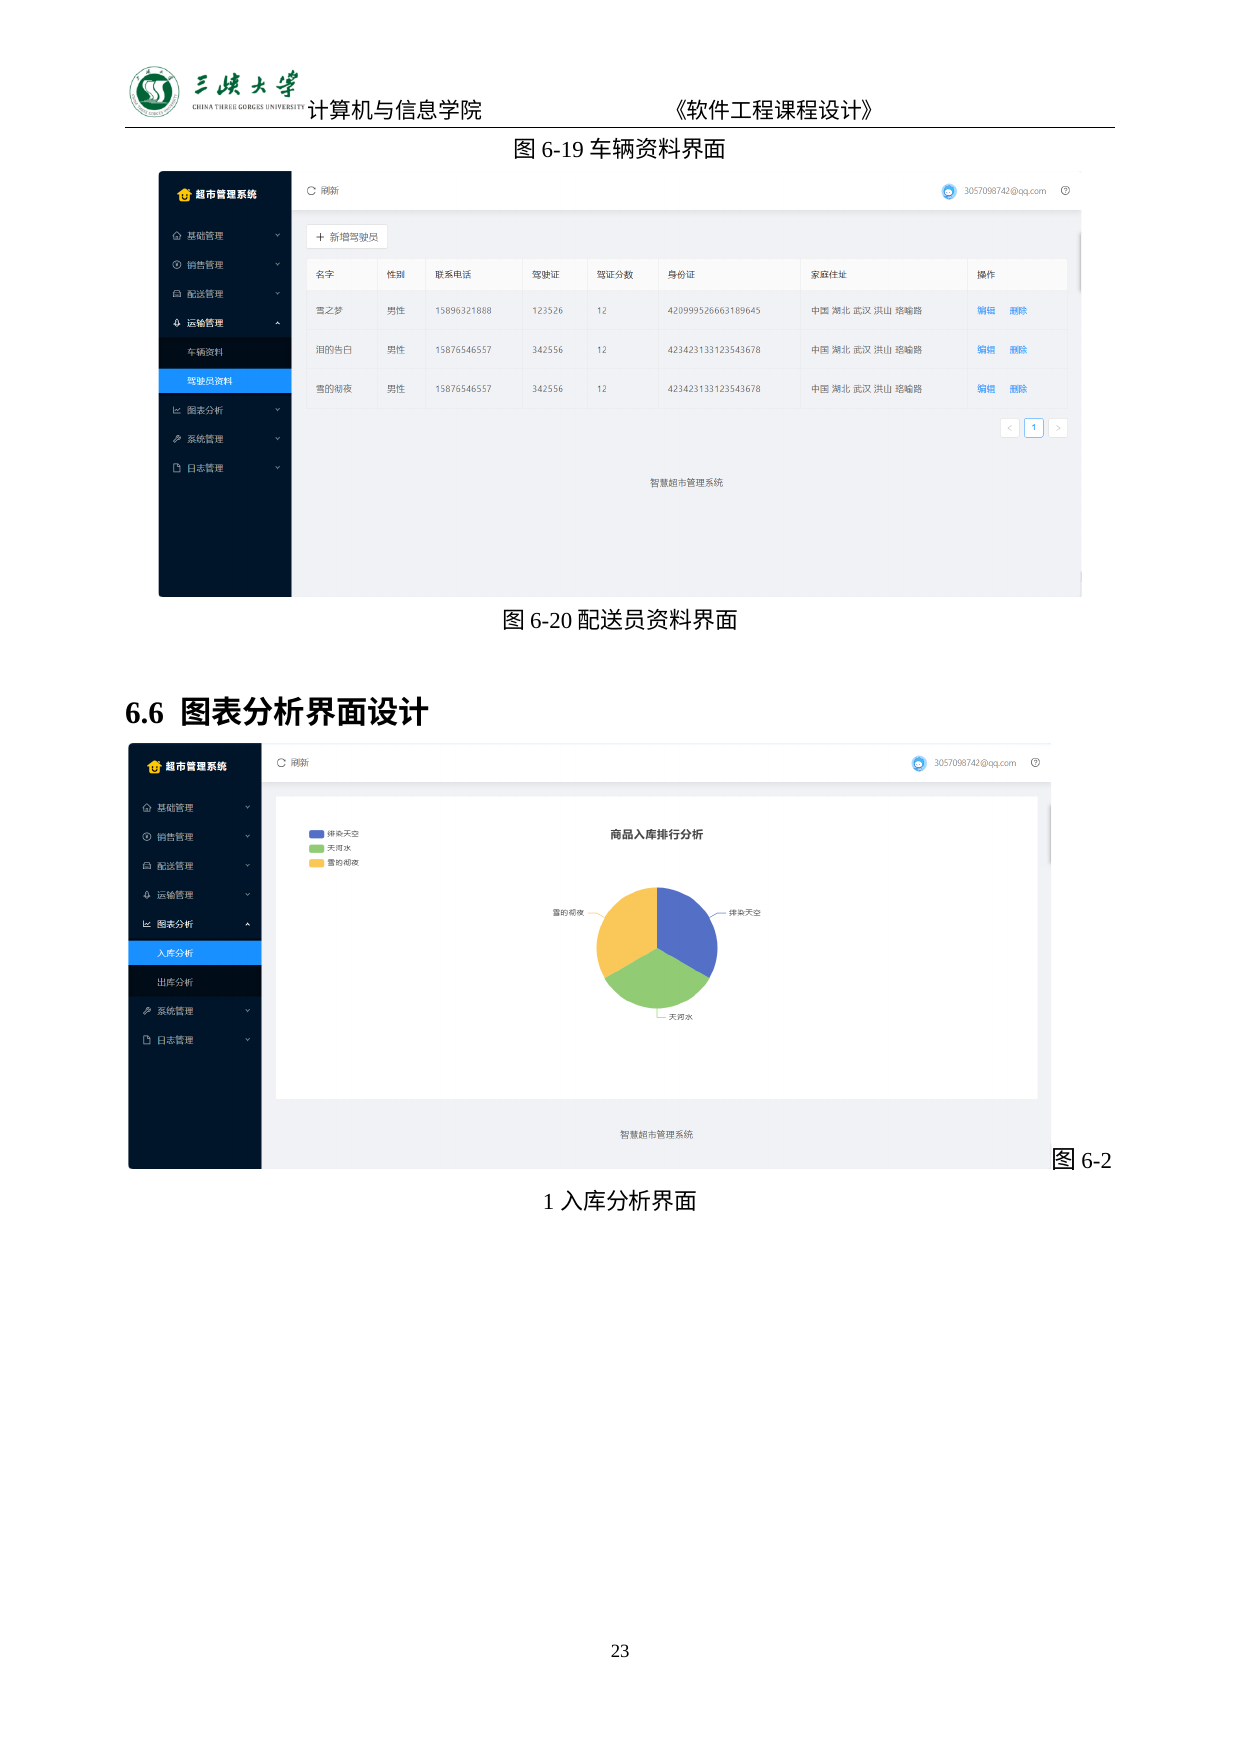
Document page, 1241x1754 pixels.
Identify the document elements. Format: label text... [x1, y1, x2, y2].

subtitle 图表分析界面设计 [125, 676, 1115, 744]
picture [158, 171, 1082, 597]
picture [128, 743, 1052, 1169]
picture [125, 65, 308, 119]
